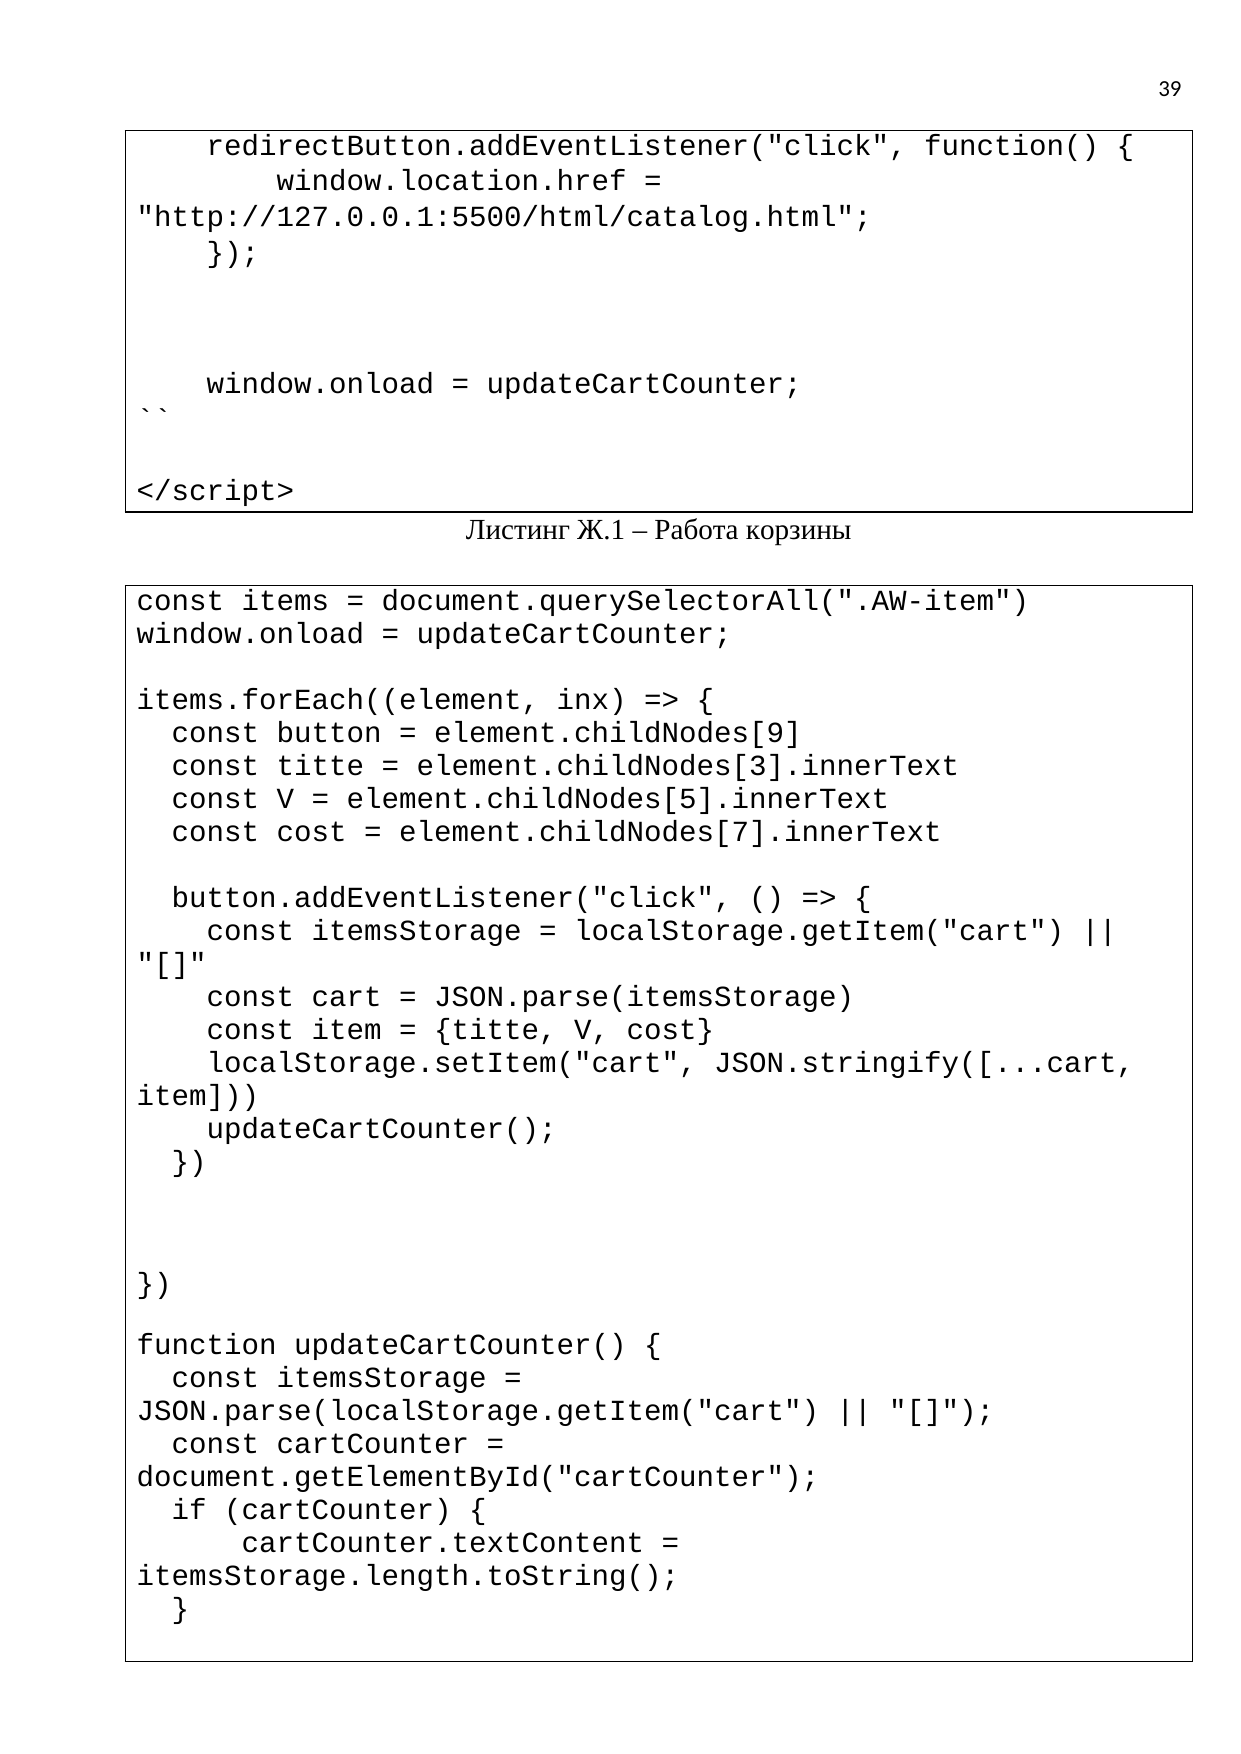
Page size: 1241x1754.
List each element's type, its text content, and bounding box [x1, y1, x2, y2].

text Листинг Ж.1 – Работа корзины [136, 513, 1181, 546]
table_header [126, 586, 1192, 1661]
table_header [126, 131, 1192, 511]
